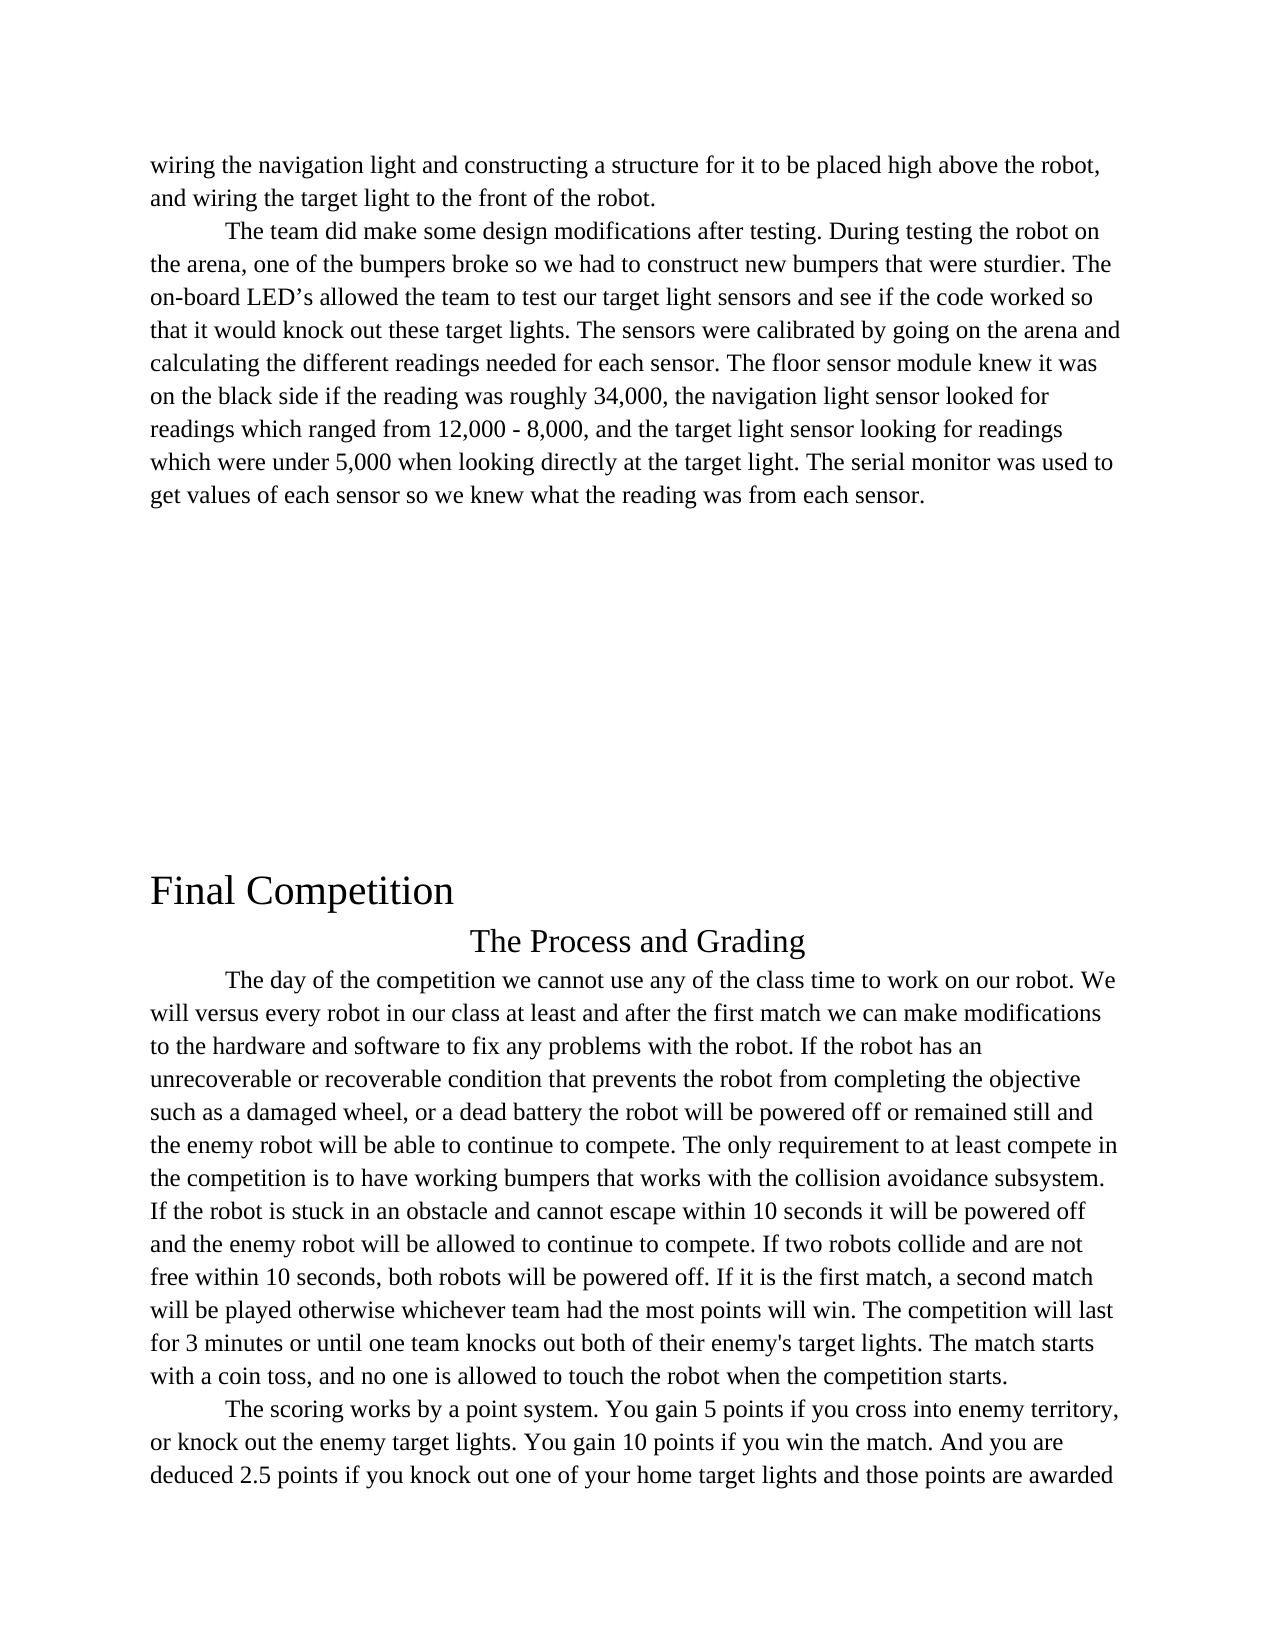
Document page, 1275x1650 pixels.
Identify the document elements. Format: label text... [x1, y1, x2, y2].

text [150, 1394, 1125, 1489]
text The Process and Grading [150, 921, 1125, 959]
text The team did make some design modifications after testing. During testing the robot on the arena, one of the bumpers broke so we had to construct new bumpers that were sturdier. The on-board LED’s allowed the team to test our target light sensors and see if the code worked so that it would knock out these target lights. The sensors were calibrated by going on the arena and calculating the different readings needed for each sensor. The floor sensor module knew it was on the black side if the reading was roughly 34,000, the navigation light sensor looked for readings which ranged from 12,000 - 8,000, and the target light sensor looking for readings which were under 5,000 when looking directly at the target light. The serial monitor was used to get values of each sensor so we knew what the reading was from each sensor. [150, 216, 1125, 509]
text Final Competition [150, 866, 1125, 914]
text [150, 150, 1125, 212]
text The day of the competition we cannot use any of the class time to work on our robot. We will versus every robot in our class at least and after the first match we can make modifications to the hardware and software to fix any problems with the robot. If the robot has an unrecoverable or recoverable condition that prevents the robot from completing the objective such as a damaged wheel, or a dead battery the robot will be powered off or remained still and the enemy robot will be able to continue to compete. The only requirement to at least compete in the competition is to have working bumpers that works with the collision avoidance subsystem. If the robot is stuck in an obstacle and cannot escape within 10 seconds it will be powered off and the enemy robot will be allowed to continue to compete. If two robots collide and are not free within 10 seconds, both robots will be powered off. If it is the first match, a second match will be played otherwise whichever team had the most points will win. The competition will last for 3 minutes or until one team knocks out both of their enemy's target lights. The match starts with a coin toss, and no one is allowed to touch the robot when the competition starts. [150, 965, 1125, 1390]
